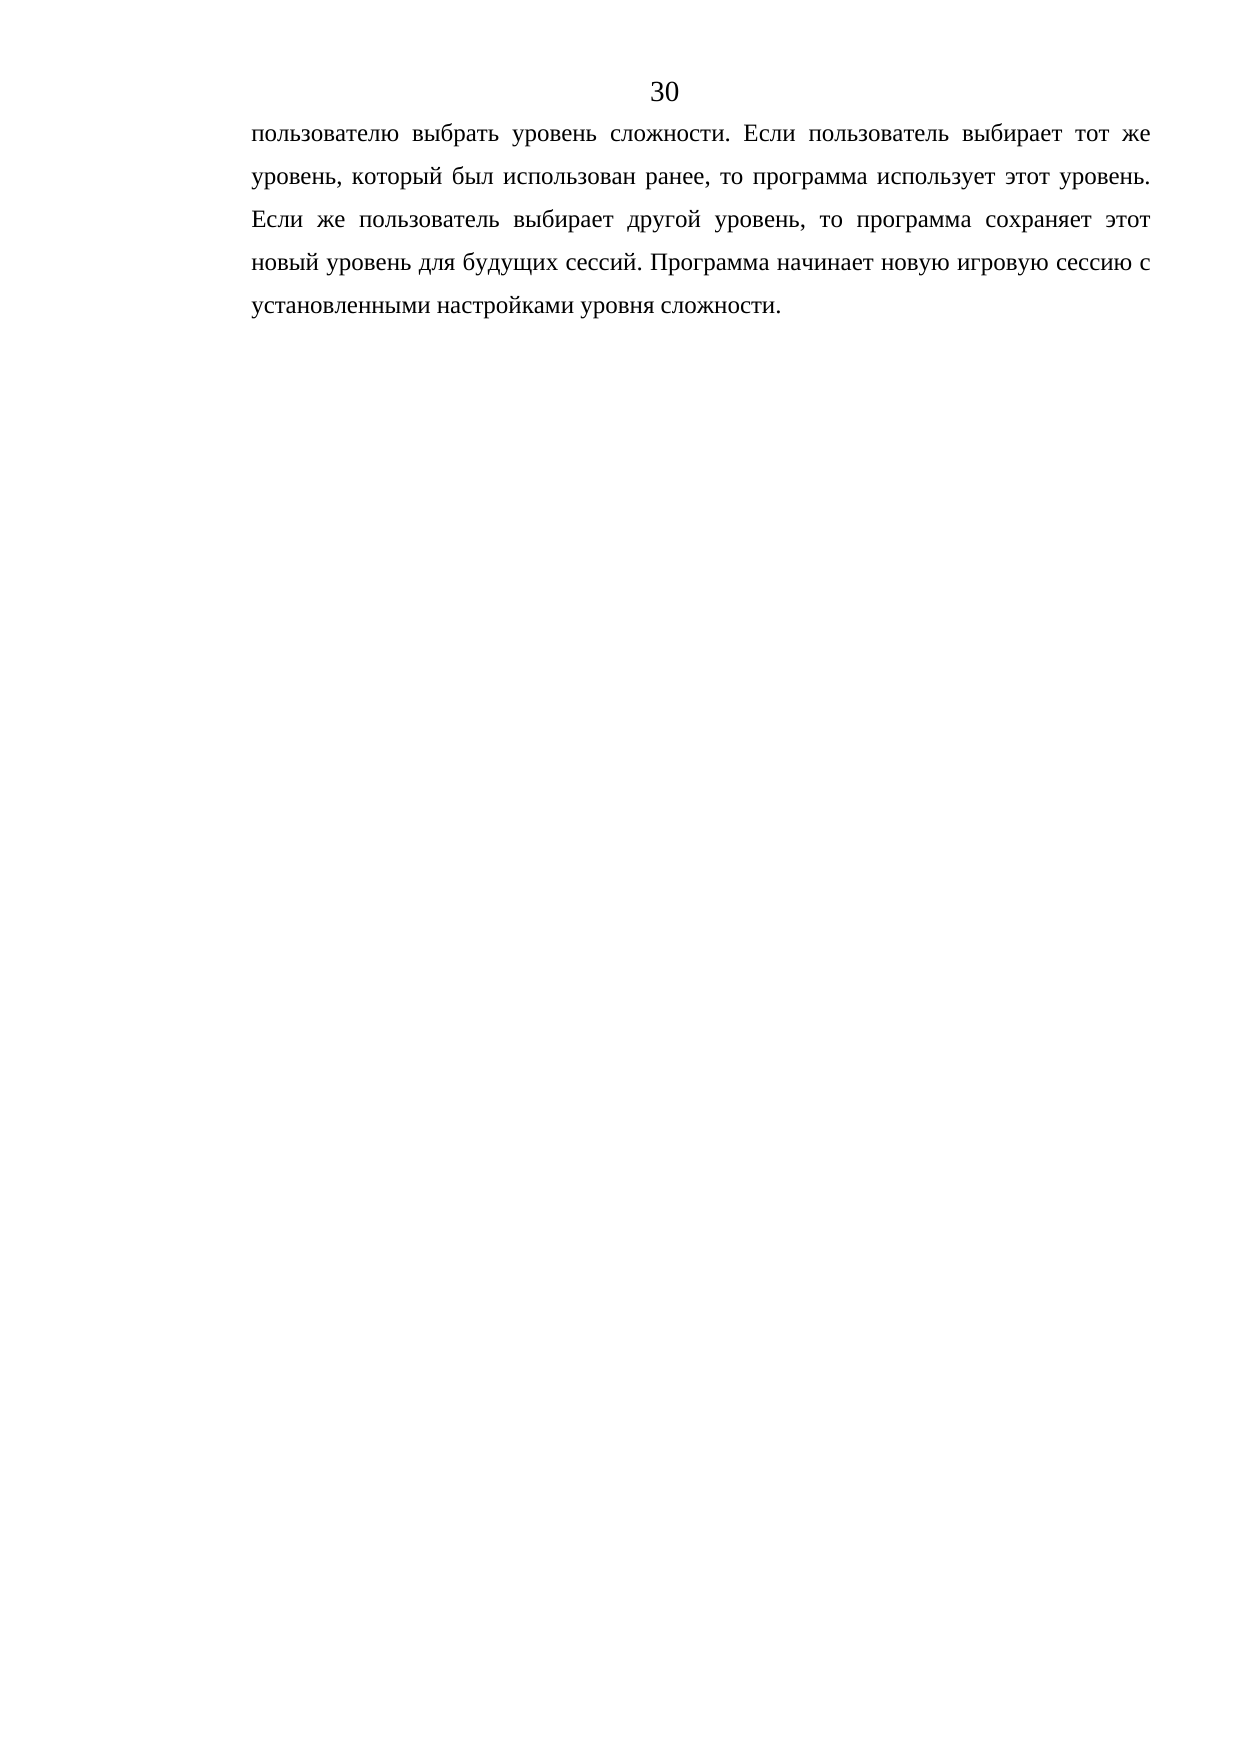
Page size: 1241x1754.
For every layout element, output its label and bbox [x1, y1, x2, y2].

list [251, 118, 1152, 319]
